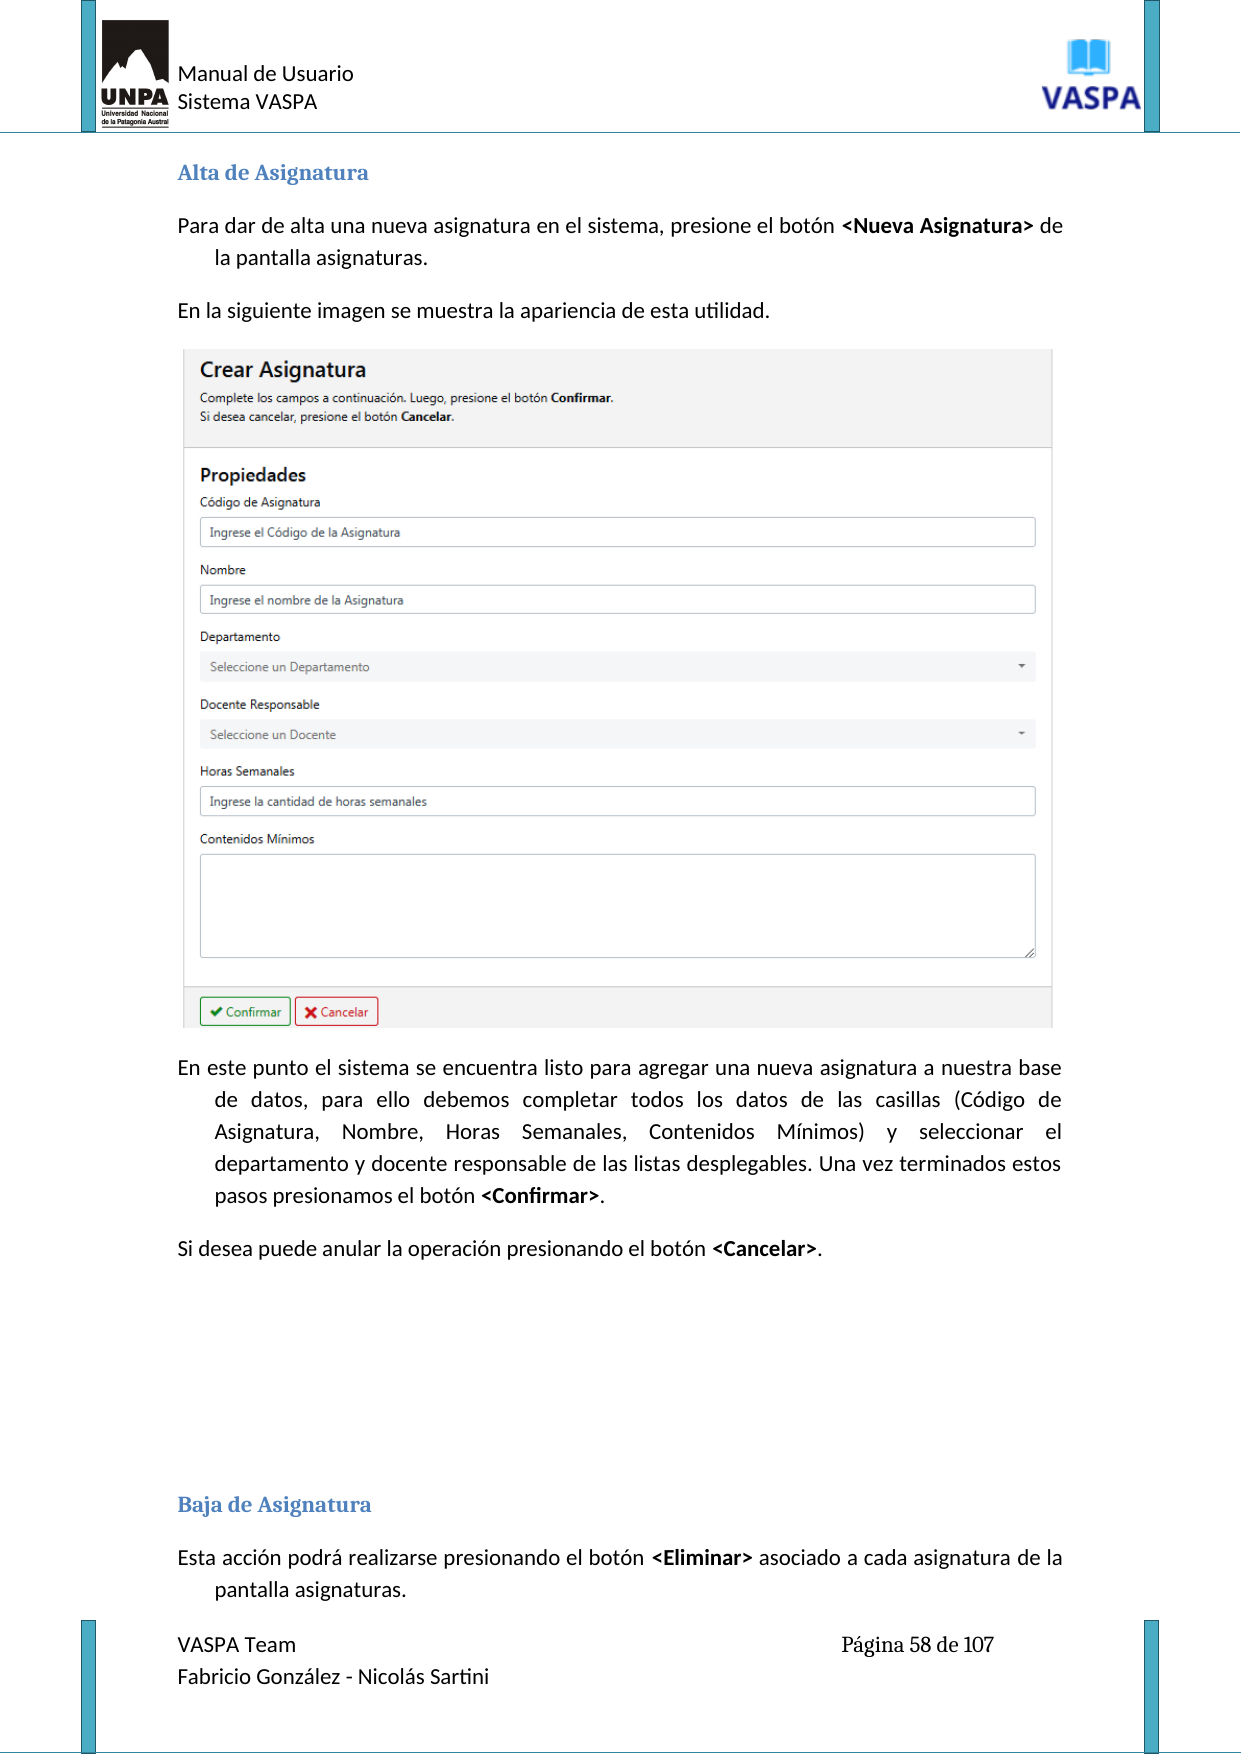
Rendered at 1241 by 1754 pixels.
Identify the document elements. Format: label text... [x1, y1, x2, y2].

text Para dar de alta una nueva asignatura en el sistema, presione el botón <Nueva Asignatura> de la pantalla asignaturas. [177, 211, 1063, 271]
text Si desea puede anular la operación presionando el botón <Cancelar>. [177, 1234, 1063, 1263]
text En la siguiente imagen se muestra la apariencia de esta utilidad. [177, 296, 1063, 324]
text Baja de Asignatura [177, 1492, 1063, 1518]
text En este punto el sistema se encuentra listo para agregar una nueva asignatura a nuestra base de datos, para ello debemos completar todos los datos de las casillas (Código de Asignatura, Nombre, Horas Semanales, Contenidos Mínimos) y seleccionar el departamento y docente responsable de las listas desplegables. Una vez terminados estos pasos presionamos el botón <Confirmar>. [177, 1053, 1063, 1209]
picture [177, 349, 1063, 1028]
picture [100, 18, 170, 129]
text Esta acción podrá realizarse presionando el botón <Eliminar> asociado a cada asignatura de la pantalla asignaturas. [177, 1543, 1063, 1603]
picture [1036, 19, 1146, 129]
text Alta de Asignatura [177, 160, 1063, 186]
